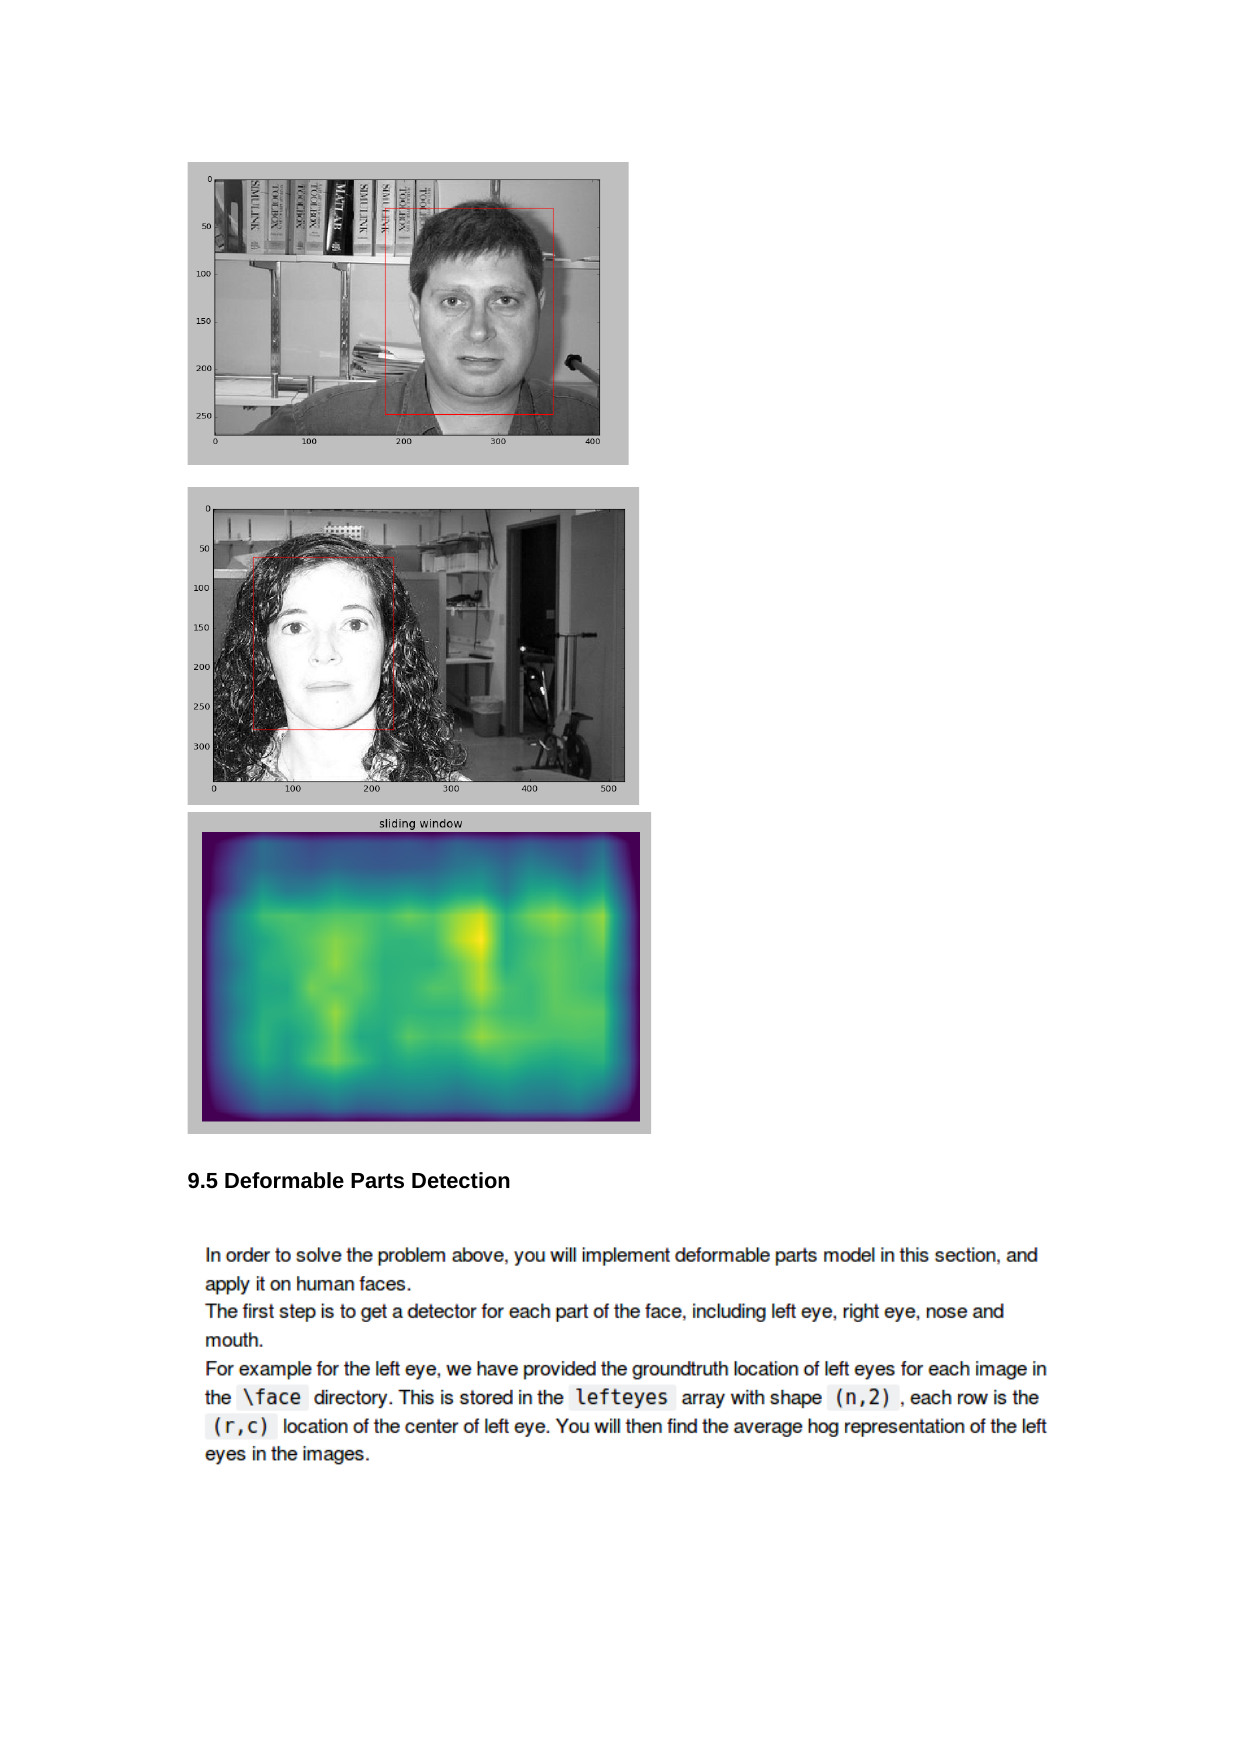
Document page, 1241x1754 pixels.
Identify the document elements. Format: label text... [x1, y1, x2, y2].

picture [187, 162, 629, 465]
subtitle 9.5 Deformable Parts Detection [187, 1164, 1053, 1197]
picture [187, 487, 640, 805]
picture [187, 1242, 1053, 1471]
picture [187, 812, 652, 1134]
